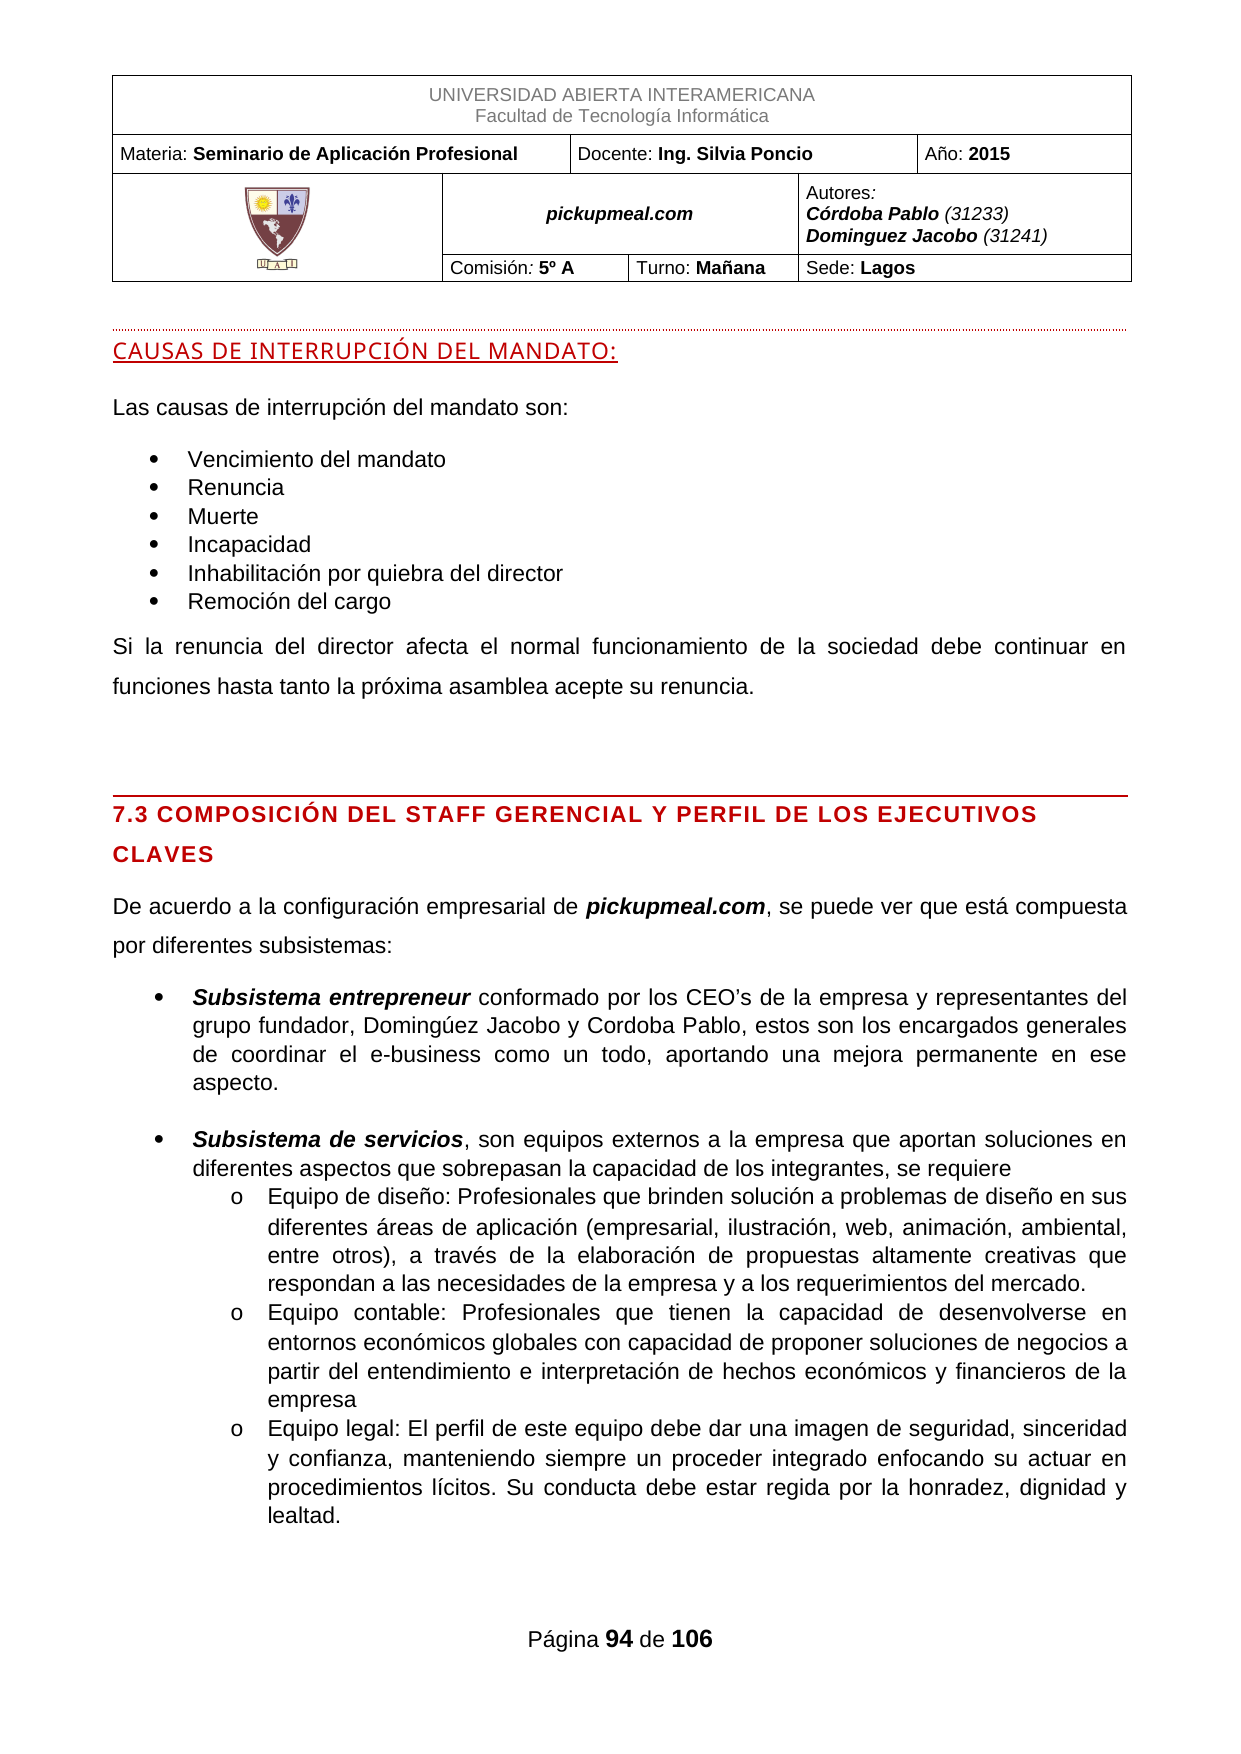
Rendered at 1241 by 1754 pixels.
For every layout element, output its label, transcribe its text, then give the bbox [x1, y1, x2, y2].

subtitle 7.3 Composición del staff Gerencial y perfil de los ejecutivos claves [112, 796, 1128, 867]
subtitle Causas de interrupción del mandato: [112, 329, 1128, 366]
text Si la renuncia del director afecta el normal funcionamiento de la sociedad debe continuar en funciones hasta tanto la próxima asamblea acepte su renuncia. [112, 633, 1128, 699]
list Incapacidad [150, 531, 1128, 558]
text De acuerdo a la configuración empresarial de pickupmeal.com, se puede ver que está compuesta por diferentes subsistemas: [112, 893, 1128, 958]
list Equipo legal: El perfil de este equipo debe dar una imagen de seguridad, sinceridad y confianza, manteniendo siempre un proceder integrado enfocando su actuar en procedimientos lícitos. Su conducta debe estar regida por la honradez, dignidad y lealtad. [230, 1414, 1128, 1528]
text Las causas de interrupción del mandato son: [112, 394, 1128, 420]
list Subsistema entrepreneur conformado por los CEO’s de la empresa y representantes del grupo fundador, Domingúez Jacobo y Cordoba Pablo, estos son los encargados generales de coordinar el e-business como un todo, aportando una mejora permanente en ese aspecto. [155, 984, 1128, 1096]
list Muerte [150, 503, 1128, 529]
picture [230, 182, 325, 273]
list Equipo contable: Profesionales que tienen la capacidad de desenvolverse en entornos económicos globales con capacidad de proponer soluciones de negocios a partir del entendimiento e interpretación de hechos económicos y financieros de la empresa [230, 1299, 1128, 1412]
list Remoción del cargo [150, 588, 1128, 614]
list Equipo de diseño: Profesionales que brinden solución a problemas de diseño en sus diferentes áreas de aplicación (empresarial, ilustración, web, animación, ambiental, entre otros), a través de la elaboración de propuestas altamente creativas que respondan a las necesidades de la empresa y a los requerimientos del mercado. [230, 1183, 1128, 1297]
list Inhabilitación por quiebra del director [150, 560, 1128, 586]
list Renuncia [150, 474, 1128, 501]
list Vencimiento del mandato [150, 446, 1128, 472]
list Subsistema de servicios, son equipos externos a la empresa que aportan soluciones en diferentes aspectos que sobrepasan la capacidad de los integrantes, se requiere [155, 1126, 1128, 1181]
